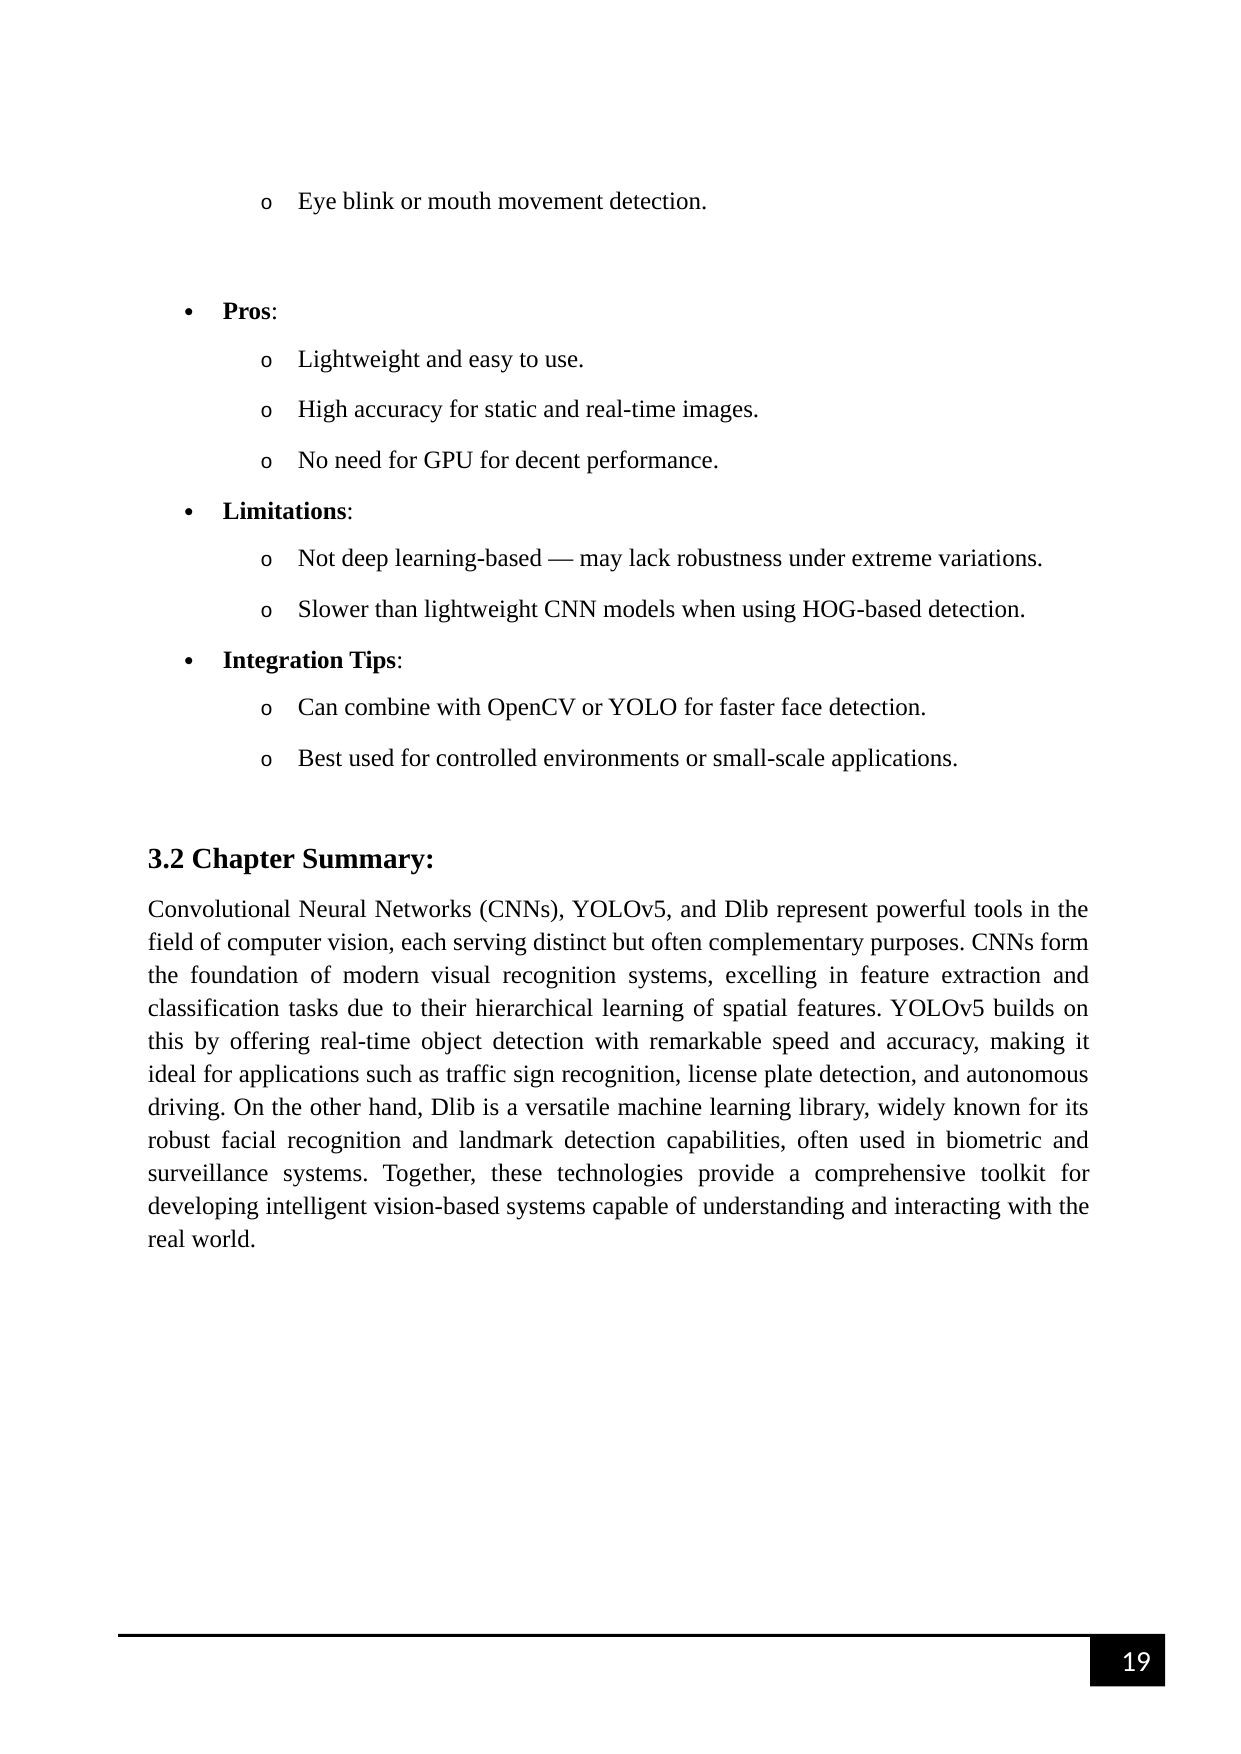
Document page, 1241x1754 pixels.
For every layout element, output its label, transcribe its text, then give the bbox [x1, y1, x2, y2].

list No need for GPU for decent performance. [260, 445, 1090, 475]
list Pros: [185, 296, 1090, 325]
list High accuracy for static and real-time images. [260, 394, 1090, 424]
list Eye blink or mouth movement detection. [260, 186, 1090, 215]
text Convolutional Neural Networks (CNNs), YOLOv5, and Dlib represent powerful tools in the field of computer vision, each serving distinct but often complementary purposes. CNNs form the foundation of modern visual recognition systems, excelling in feature extraction and classification tasks due to their hierarchical learning of spatial features. YOLOv5 builds on this by offering real-time object detection with remarkable speed and accuracy, making it ideal for applications such as traffic sign recognition, license plate detection, and autonomous driving. On the other hand, Dlib is a versatile machine learning library, widely known for its robust facial recognition and landmark detection capabilities, often used in biometric and surveillance systems. Together, these technologies provide a comprehensive toolkit for developing intelligent vision-based systems capable of understanding and interacting with the real world. [148, 894, 1090, 1253]
list Integration Tips: [185, 645, 1090, 673]
list Best used for controlled environments or small-scale applications. [260, 743, 1090, 773]
text 3.2 Chapter Summary: [148, 841, 1090, 875]
list Slower than lightweight CNN models when using HOG-based detection. [260, 594, 1090, 624]
list Can combine with OpenCV or YOLO for faster face detection. [260, 692, 1090, 722]
list Limitations: [185, 496, 1090, 524]
list Not deep learning-based — may lack robustness under extreme variations. [260, 543, 1090, 573]
list Lightweight and easy to use. [260, 344, 1090, 373]
